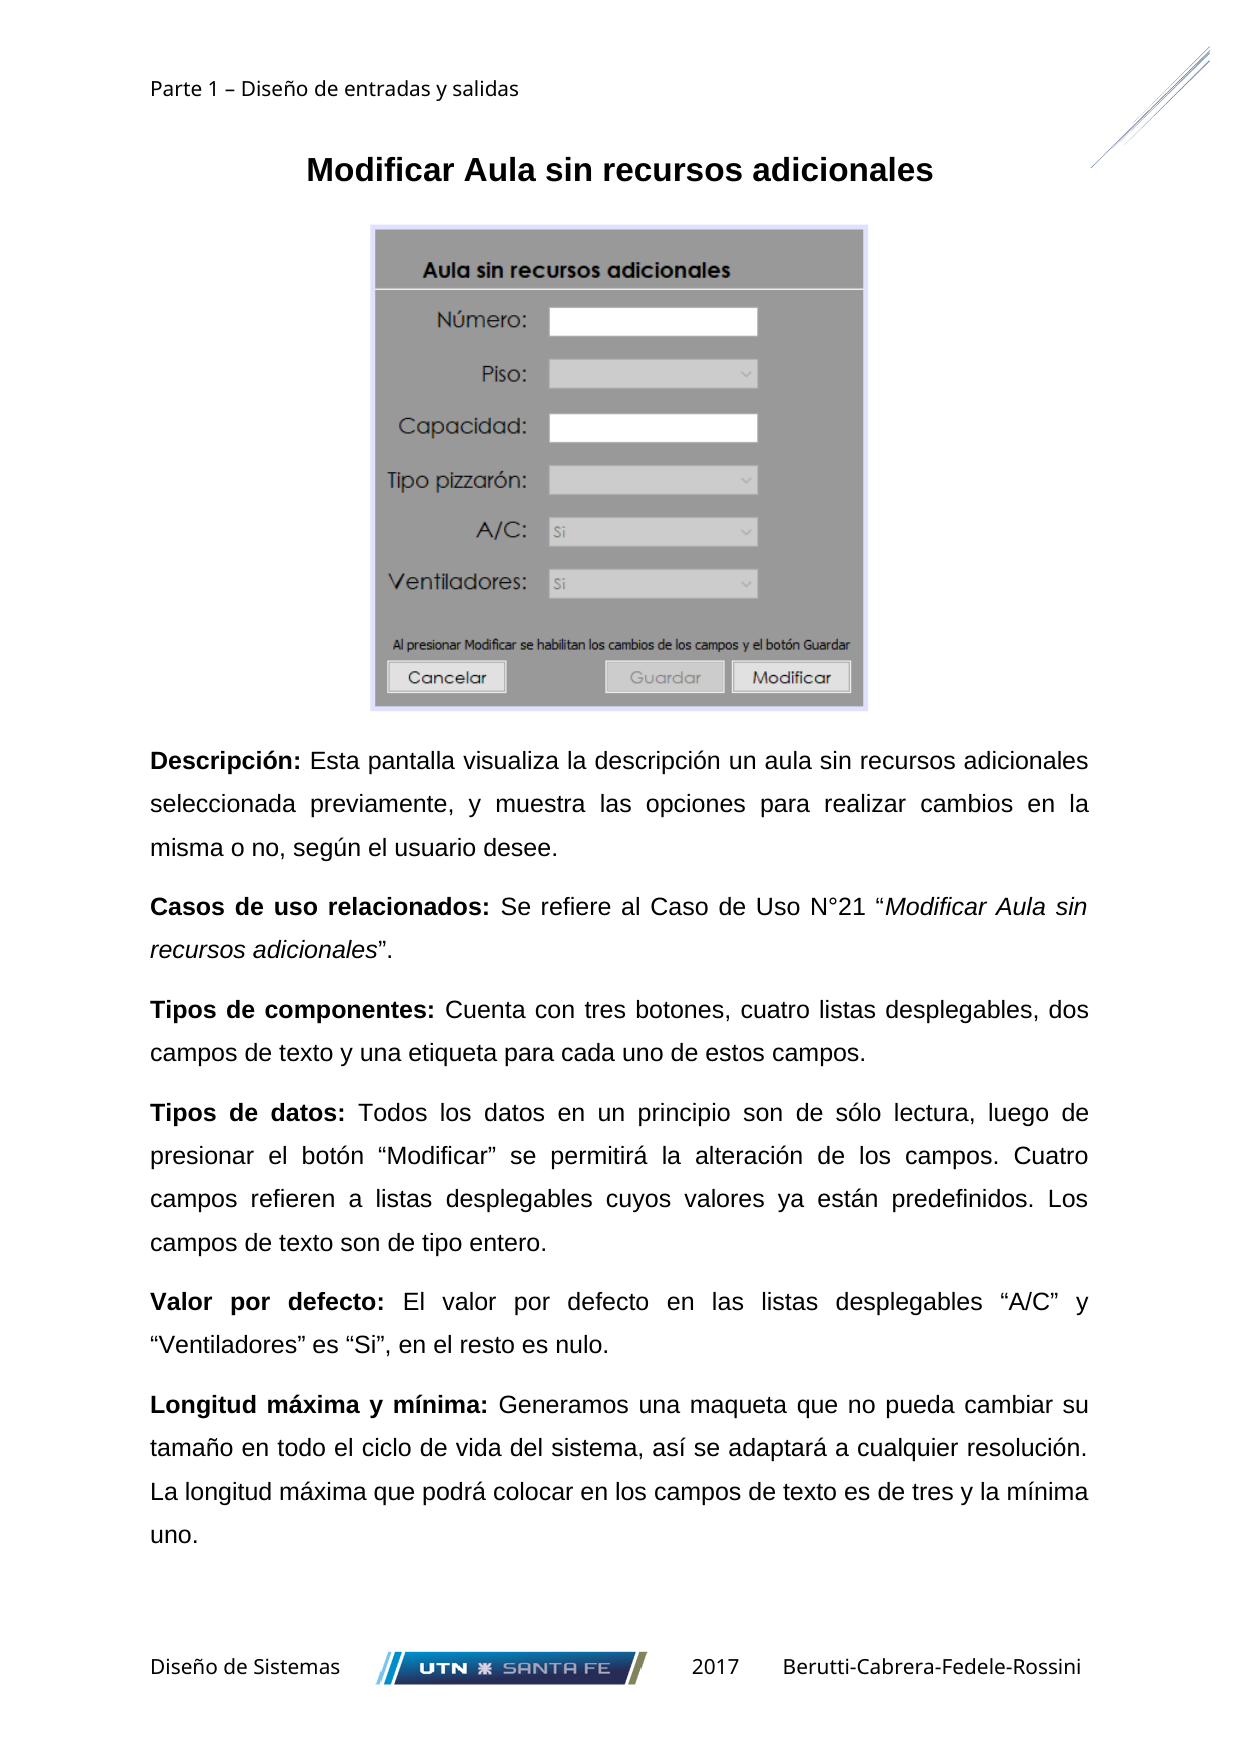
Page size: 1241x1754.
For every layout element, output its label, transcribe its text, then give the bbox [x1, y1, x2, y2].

text Tipos de datos: Todos los datos en un principio son de sólo lectura, luego de presionar el botón “Modificar” se permitirá la alteración de los campos. Cuatro campos refieren a listas desplegables cuyos valores ya están predefinidos. Los campos de texto son de tipo entero. [150, 1098, 1090, 1256]
text Casos de uso relacionados: Se refiere al Caso de Uso N°21 “Modificar Aula sin recursos adicionales”. [150, 892, 1090, 964]
text Descripción: Esta pantalla visualiza la descripción un aula sin recursos adicionales seleccionada previamente, y muestra las opciones para realizar cambios en la misma o no, según el usuario desee. [150, 746, 1090, 861]
text Tipos de componentes: Cuenta con tres botones, cuatro listas desplegables, dos campos de texto y una etiqueta para cada uno de estos campos. [150, 995, 1090, 1067]
picture [365, 224, 875, 717]
text Longitud máxima y mínima: Generamos una maqueta que no pueda cambiar su tamaño en todo el ciclo de vida del sistema, así se adaptará a cualquier resolución. La longitud máxima que podrá colocar en los campos de texto es de tres y la mínima uno. [150, 1390, 1090, 1548]
picture [356, 1588, 668, 1748]
text Valor por defecto: El valor por defecto en las listas desplegables “A/C” y “Ventiladores” es “Si”, en el resto es nulo. [150, 1287, 1090, 1359]
text Modificar Aula sin recursos adicionales [150, 150, 1090, 188]
